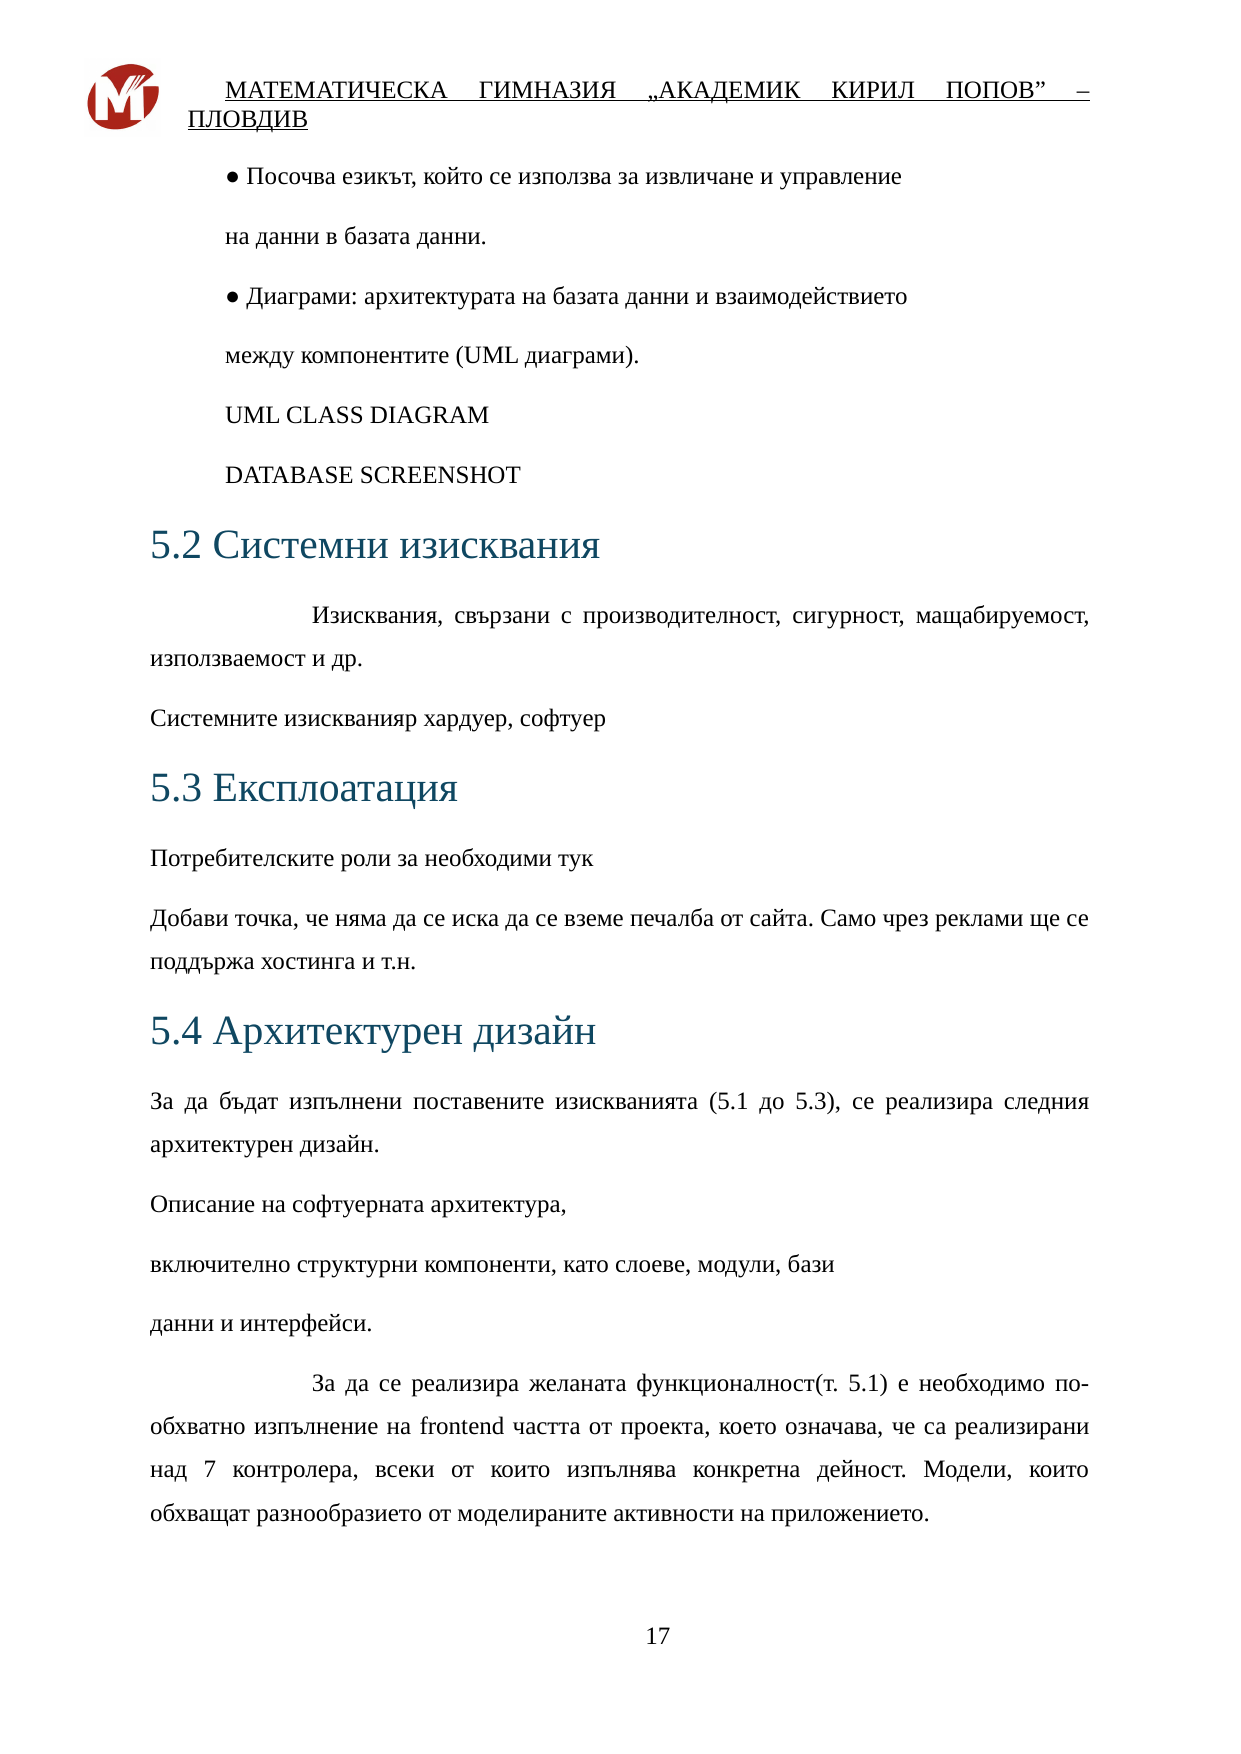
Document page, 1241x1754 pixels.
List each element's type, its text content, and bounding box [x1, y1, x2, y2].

text данни и интерфейси. [150, 1308, 1090, 1337]
text ● Посочва езикът, който се използва за извличане и управление [187, 161, 1090, 190]
text Изисквания, свързани с производителност, сигурност, мащабируемост, използваемост и др. [150, 600, 1090, 672]
subtitle 5.4 Архитектурен дизайн [150, 1006, 1090, 1054]
text За да се реализира желаната функционалност(т. 5.1) е необходимо по-обхватно изпълнение на frontend частта от проекта, което означава, че са реализирани над 7 контролера, всеки от които изпълнява конкретна дейност. Модели, които обхващат разнообразието от моделираните активности на приложението. [150, 1368, 1090, 1526]
text Описание на софтуерната архитектура, [150, 1189, 1090, 1218]
text включително структурни компоненти, като слоеве, модули, бази [150, 1249, 1090, 1277]
text Добави точка, че няма да се иска да се вземе печалба от сайта. Само чрез реклами ще се поддържа хостинга и т.н. [150, 903, 1090, 975]
text ● Диаграми: архитектурата на базата данни и взаимодействието [187, 281, 1090, 309]
text DATABASE SCREENSHOT [187, 460, 1090, 489]
text Потребителските роли за необходими тук [150, 843, 1090, 872]
subtitle 5.2 Системни изисквания [150, 520, 1090, 568]
text Системните изискванияр хардуер, софтуер [150, 703, 1090, 732]
text За да бъдат изпълнени поставените изискванията (5.1 до 5.3), се реализира следния архитектурен дизайн. [150, 1086, 1090, 1158]
text UML CLASS DIAGRAM [187, 400, 1090, 429]
text между компонентите (UML диаграми). [187, 341, 1090, 369]
subtitle 5.3 Експлоатация [150, 763, 1090, 811]
text на данни в базата данни. [187, 221, 1090, 250]
picture [83, 58, 162, 137]
